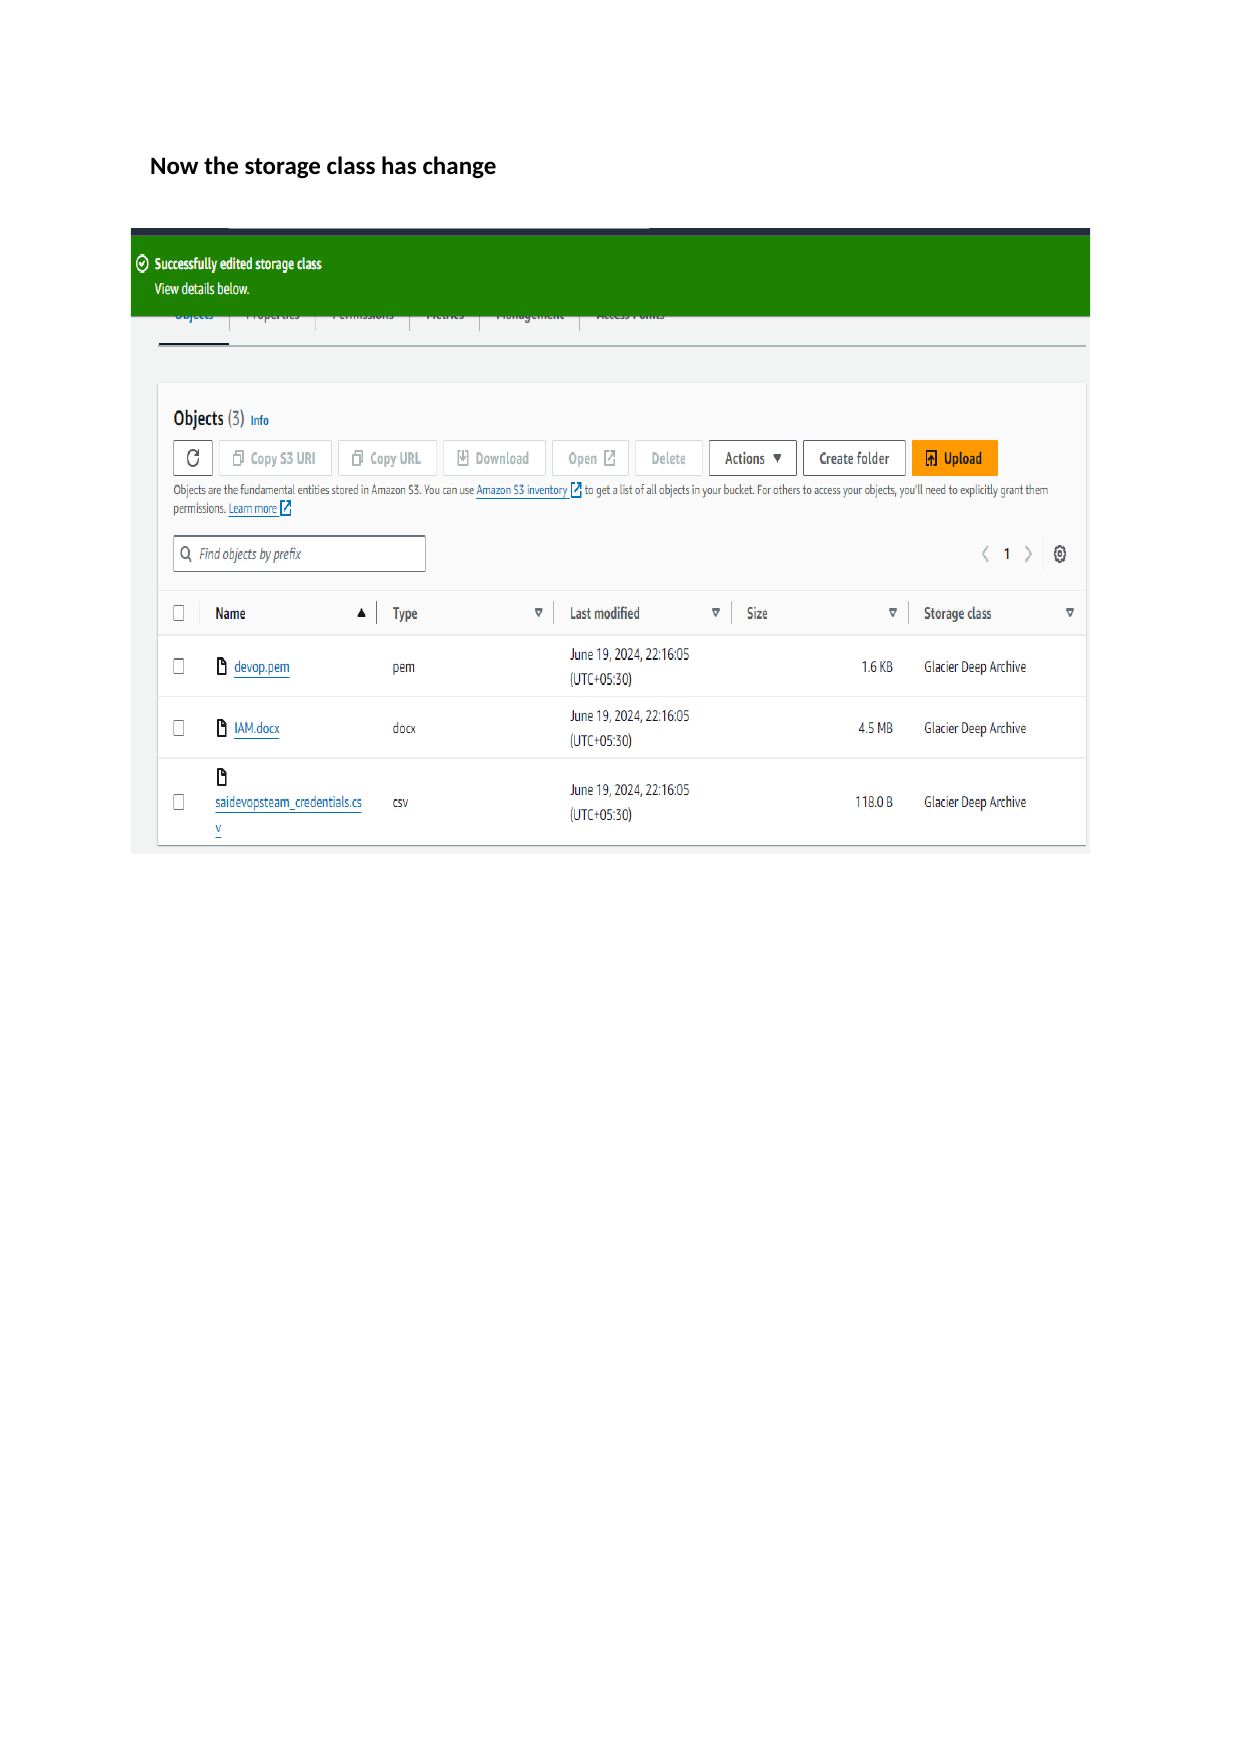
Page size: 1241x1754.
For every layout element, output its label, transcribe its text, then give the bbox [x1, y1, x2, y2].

picture [130, 228, 1091, 854]
text Now the storage class has change [150, 150, 1090, 181]
